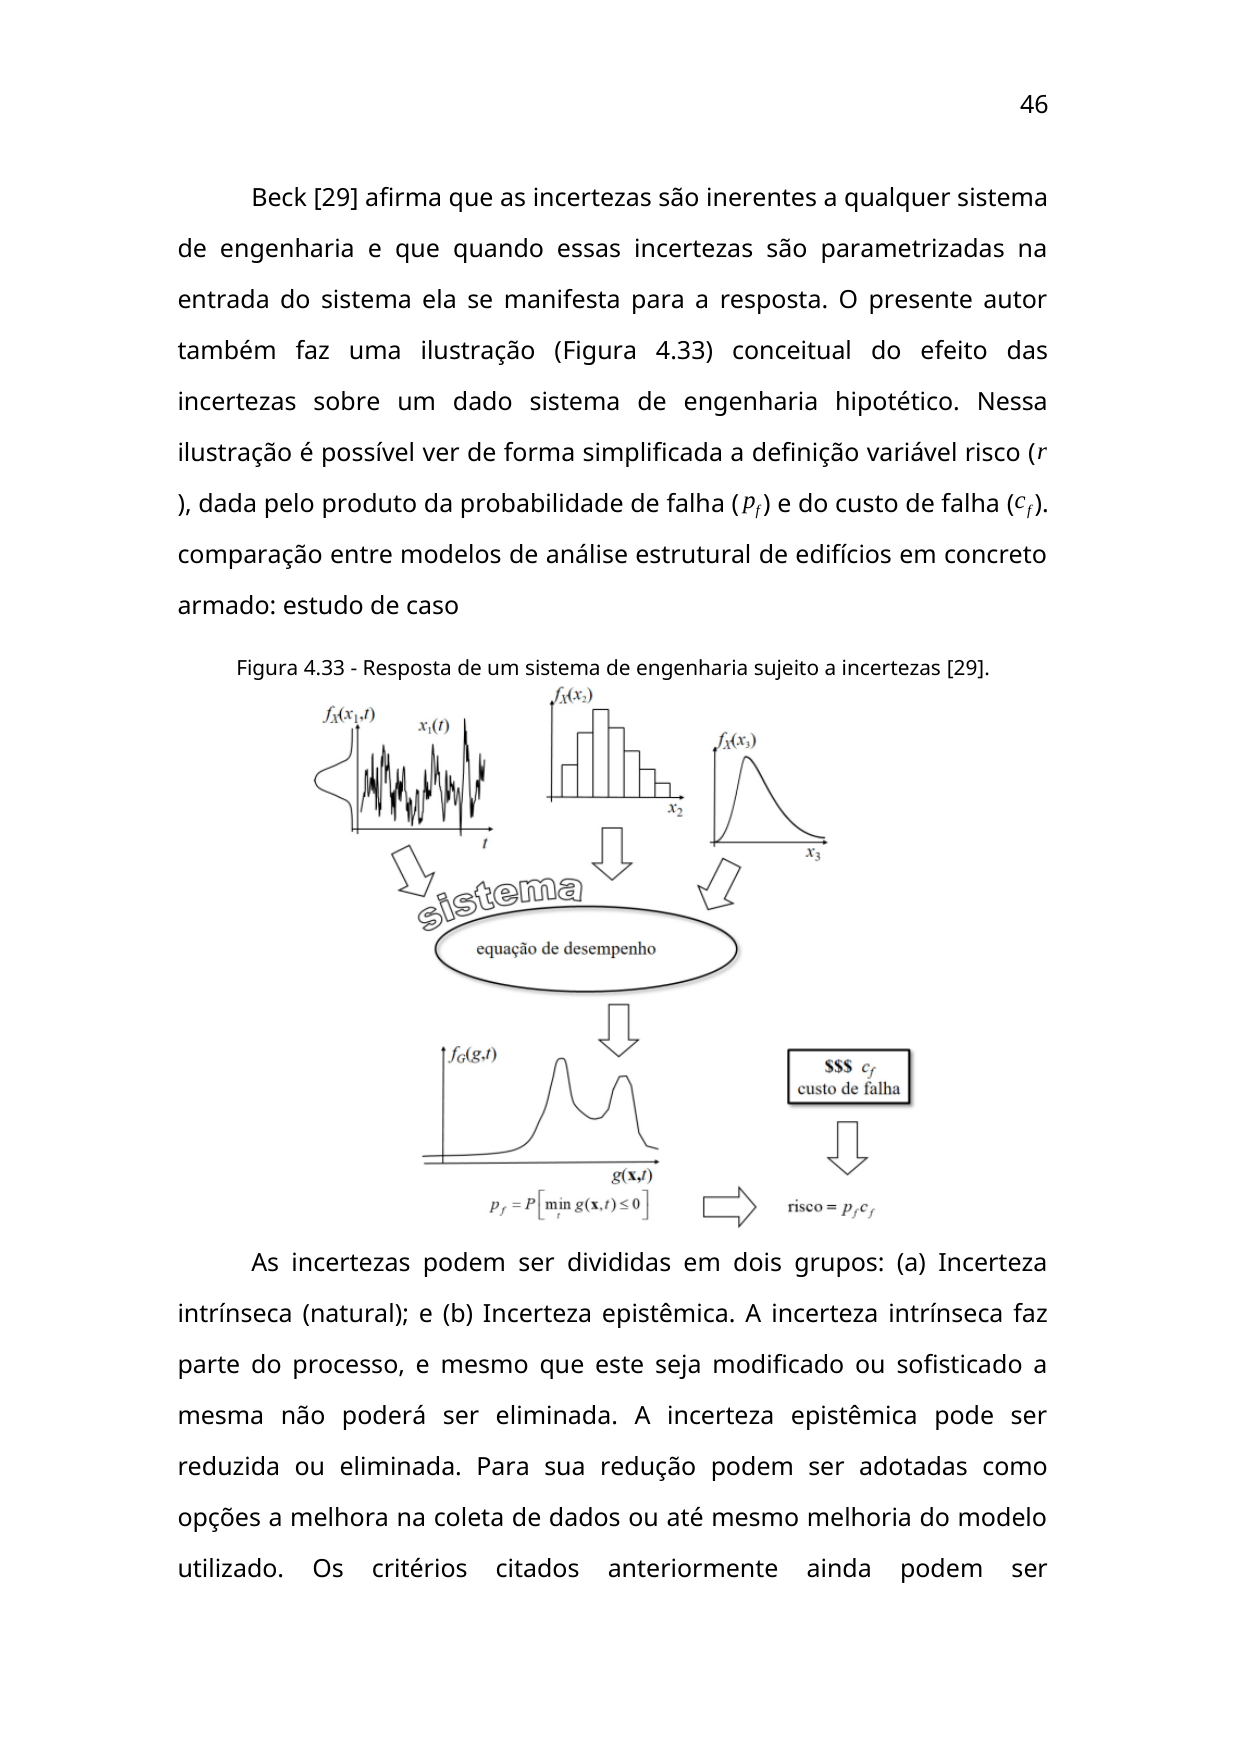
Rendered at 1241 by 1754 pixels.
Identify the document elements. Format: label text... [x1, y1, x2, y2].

picture [303, 686, 922, 1230]
table_cell [177, 684, 1048, 1232]
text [177, 1244, 1048, 1584]
table_header Figura 4.33 - Resposta de um sistema de engenharia sujeito a incertezas [29]. [177, 651, 1048, 684]
text Beck [29] afirma que as incertezas são inerentes a qualquer sistema de engenharia e que quando essas incertezas são parametrizadas na entrada do sistema ela se manifesta para a resposta. O presente autor também faz uma ilustração (Figura 4.33) conceitual do efeito das incertezas sobre um dado sistema de engenharia hipotético. Nessa ilustração é possível ver de forma simplificada a definição variável risco (), dada pelo produto da probabilidade de falha () e do custo de falha (). comparação entre modelos de análise estrutural de edifícios em concreto armado: estudo de caso [177, 179, 1048, 622]
